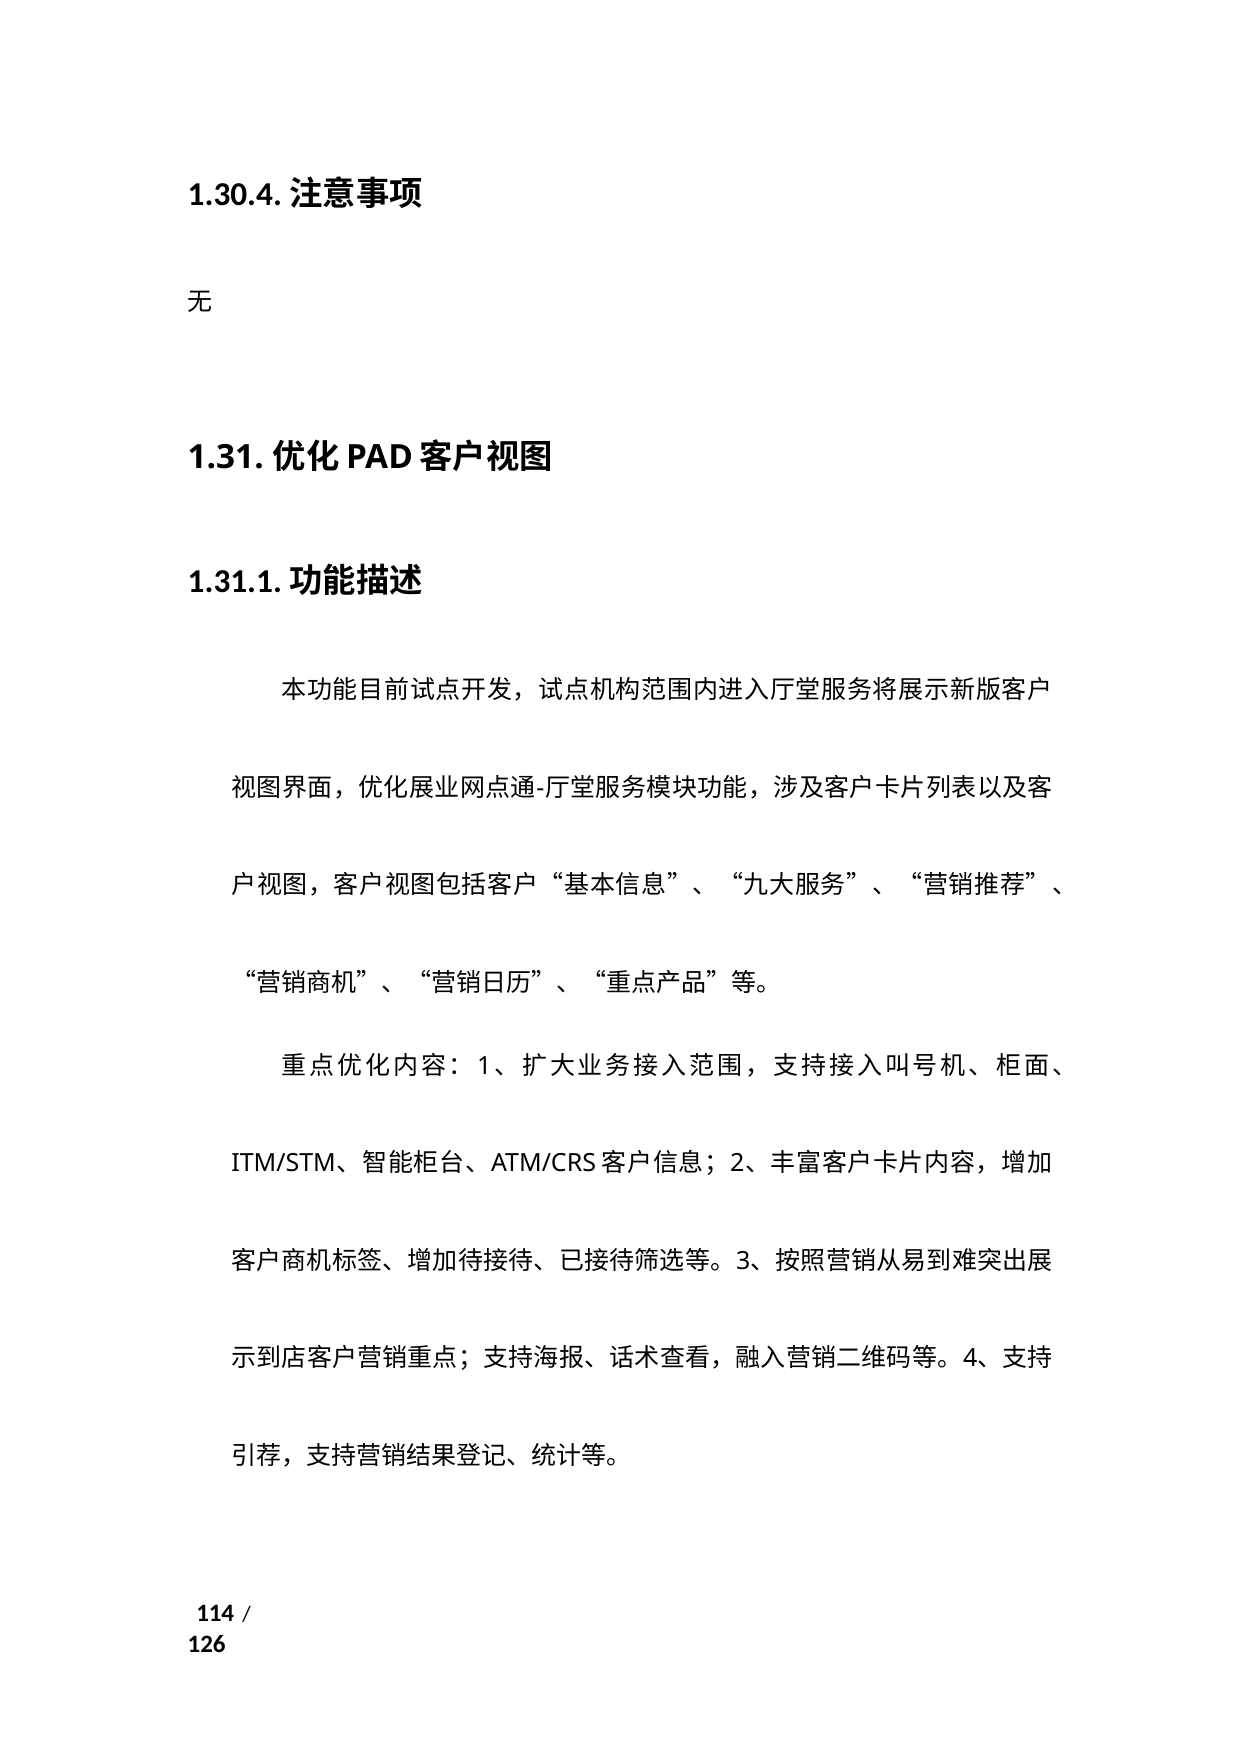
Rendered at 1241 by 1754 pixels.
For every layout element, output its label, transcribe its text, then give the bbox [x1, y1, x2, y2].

subtitle 注意事项 [187, 159, 1053, 224]
text 重点优化内容：1、扩大业务接入范围，支持接入叫号机、柜面、ITM/STM、智能柜台、ATM/CRS客户信息；2、丰富客户卡片内容，增加客户商机标签、增加待接待、已接待筛选等。3、按照营销从易到难突出展示到店客户营销重点；支持海报、话术查看，融入营销二维码等。4、支持引荐，支持营销结果登记、统计等。 [231, 1031, 1053, 1486]
subtitle 功能描述 [187, 546, 1053, 611]
text 无 [187, 268, 1053, 333]
subtitle 优化PAD客户视图 [187, 422, 1053, 487]
text 本功能目前试点开发，试点机构范围内进入厅堂服务将展示新版客户视图界面，优化展业网点通-厅堂服务模块功能，涉及客户卡片列表以及客户视图，客户视图包括客户“基本信息”、“九大服务”、“营销推荐”、“营销商机”、“营销日历”、“重点产品”等。 [231, 655, 1053, 1013]
